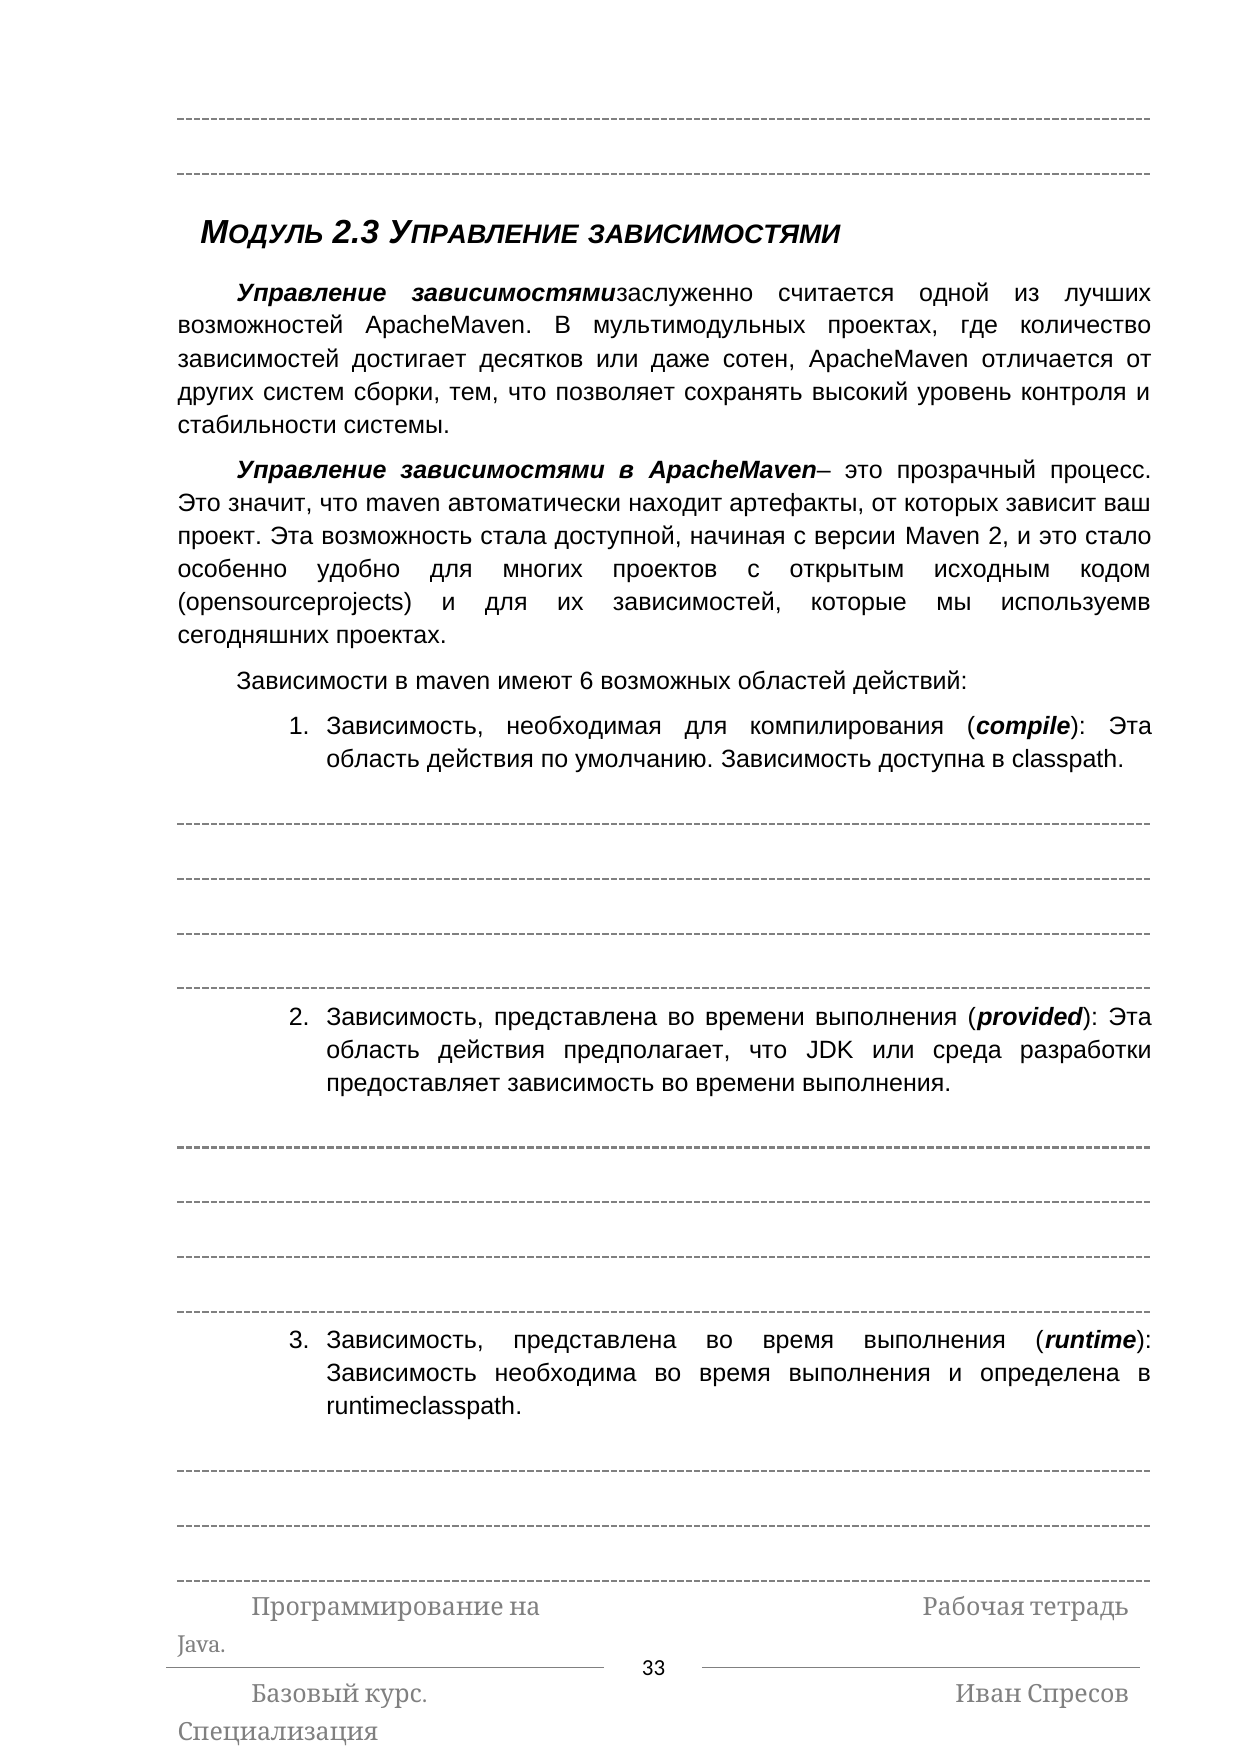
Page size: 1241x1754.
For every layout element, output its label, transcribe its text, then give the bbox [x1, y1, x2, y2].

table_header [177, 1470, 1152, 1525]
table_header [177, 1146, 1152, 1201]
text Управление зависимостями в ApacheMaven– это прозрачный процесс. Это значит, что maven автоматически находит артефакты, от которых зависит ваш проект. Эта возможность стала доступной, начиная с версии Maven 2, и это стало особенно удобно для многих проектов с открытым исходным кодом (opensourceprojects) и для их зависимостей, которые мы используемв сегодняшних проектах. [177, 455, 1152, 649]
text Модуль 2.3 Управление зависимостями [200, 212, 1152, 251]
table_cell [177, 933, 1152, 987]
table_header [177, 823, 1152, 878]
table_cell [177, 1525, 1152, 1579]
text Управление зависимостямизаслуженно считается одной из лучших возможностей ApacheMaven. В мультимодульных проектах, где количество зависимостей достигает десятков или даже сотен, ApacheMaven отличается от других систем сборки, тем, что позволяет сохранять высокий уровень контроля и стабильности системы. [177, 277, 1152, 438]
table_cell [177, 1256, 1152, 1311]
list Зависимость, представлена во времени выполнения (provided): Эта область действия предполагает, что JDK или среда разработки предоставляет зависимость во времени выполнения. [288, 1002, 1152, 1097]
text Зависимости в maven имеют 6 возможных областей действий: [177, 666, 1152, 694]
table_cell [177, 1201, 1152, 1256]
list Зависимость, необходимая для компилирования (compile): Эта область действия по умолчанию. Зависимость доступна в classpath. [288, 711, 1152, 773]
list Зависимость, представлена во время выполнения (runtime): Зависимость необходима во время выполнения и определена в runtimeclasspath. [288, 1325, 1152, 1420]
table_cell [177, 118, 1152, 173]
table_cell [177, 878, 1152, 932]
